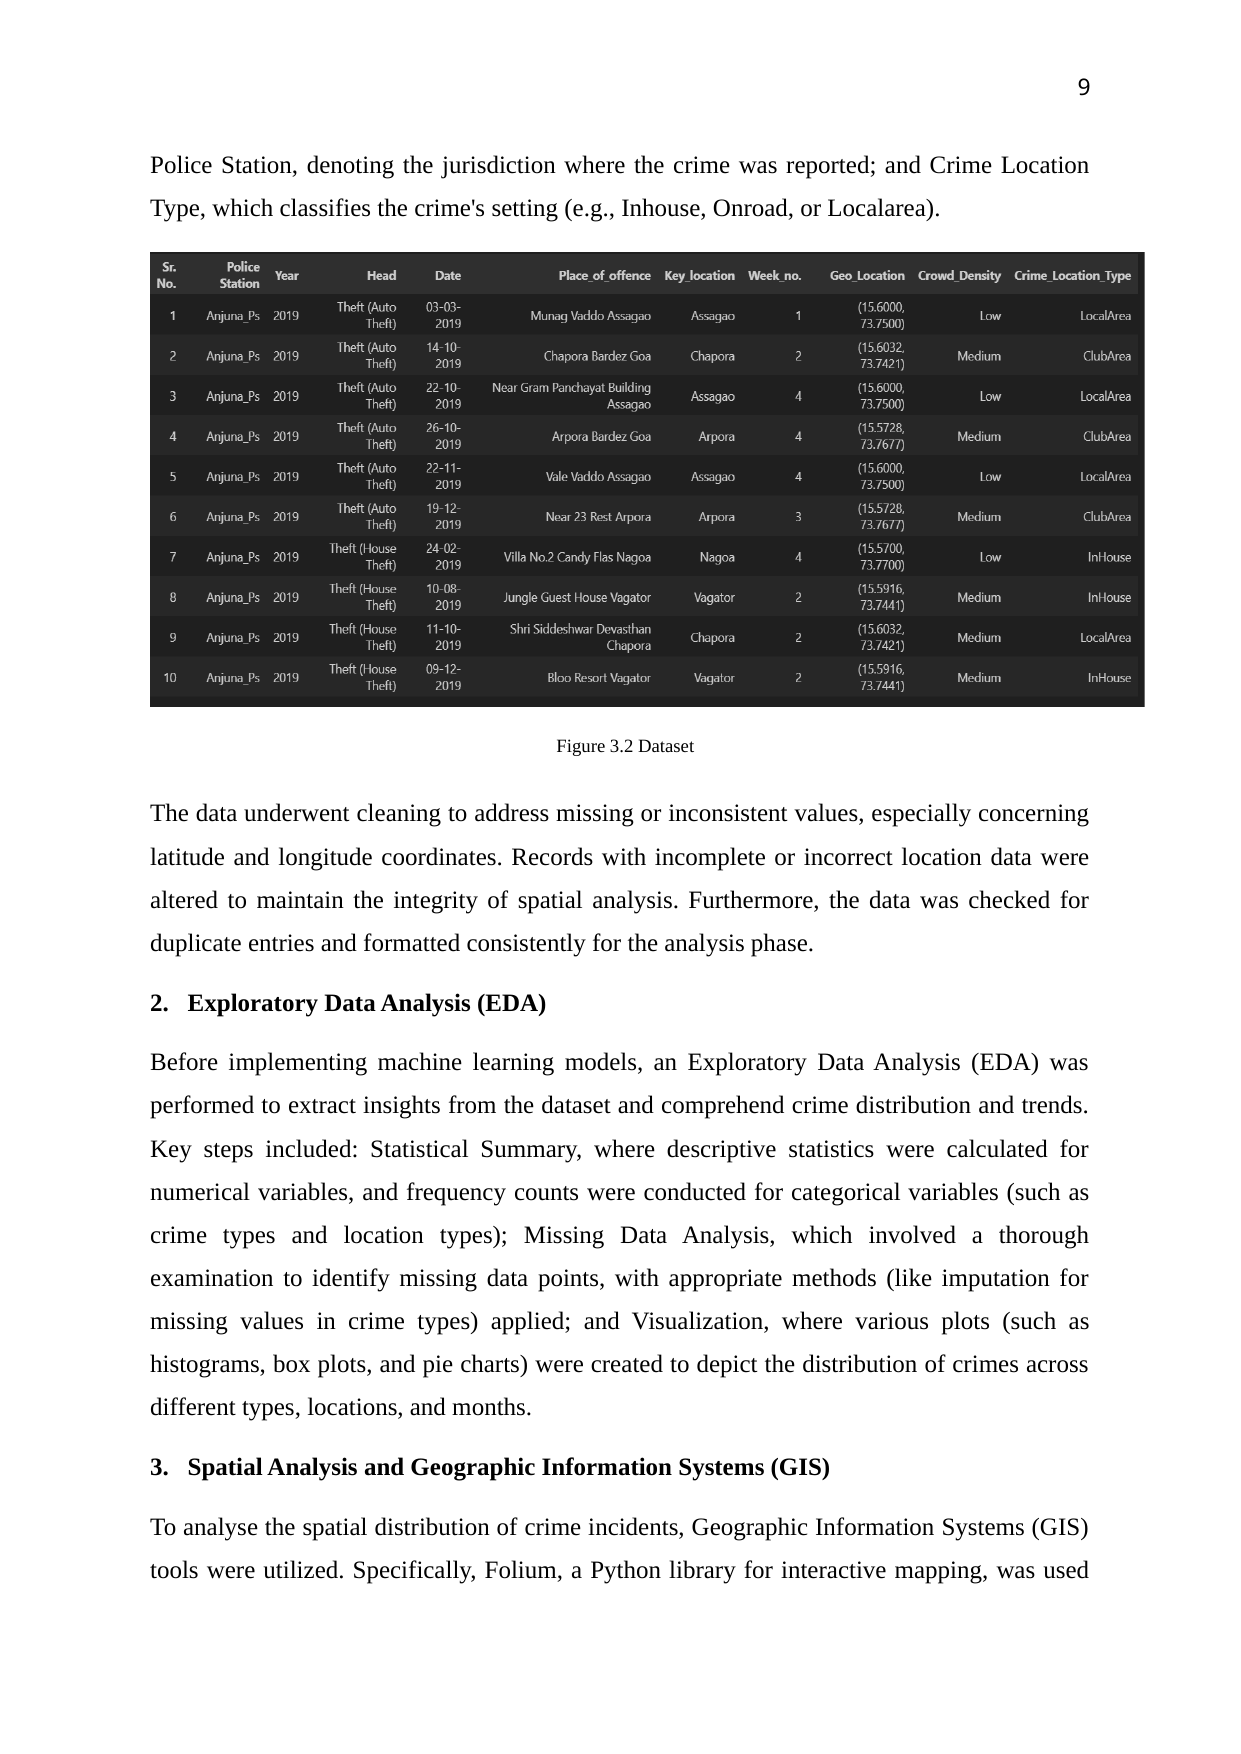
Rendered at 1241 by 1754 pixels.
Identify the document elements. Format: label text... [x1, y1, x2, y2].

text Police Station, denoting the jurisdiction where the crime was reported; and Crime Location Type, which classifies the crime's setting (e.g., Inhouse, Onroad, or Localarea). [150, 150, 1090, 222]
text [150, 1512, 1090, 1584]
picture [150, 252, 1145, 707]
list Exploratory Data Analysis (EDA) [150, 988, 1090, 1016]
list Spatial Analysis and Geographic Information Systems (GIS) [150, 1452, 1090, 1481]
text Before implementing machine learning models, an Exploratory Data Analysis (EDA) was performed to extract insights from the dataset and comprehend crime distribution and trends. Key steps included: Statistical Summary, where descriptive statistics were calculated for numerical variables, and frequency counts were conducted for categorical variables (such as crime types and location types); Missing Data Analysis, which involved a thorough examination to identify missing data points, with appropriate methods (like imputation for missing values in crime types) applied; and Visualization, where various plots (such as histograms, box plots, and pie charts) were created to depict the distribution of crimes across different types, locations, and months. [150, 1047, 1090, 1421]
text The data underwent cleaning to address missing or inconsistent values, especially concerning latitude and longitude coordinates. Records with incomplete or incorrect location data were altered to maintain the integrity of spatial analysis. Furthermore, the data was checked for duplicate entries and formatted consistently for the analysis phase. [150, 798, 1090, 957]
